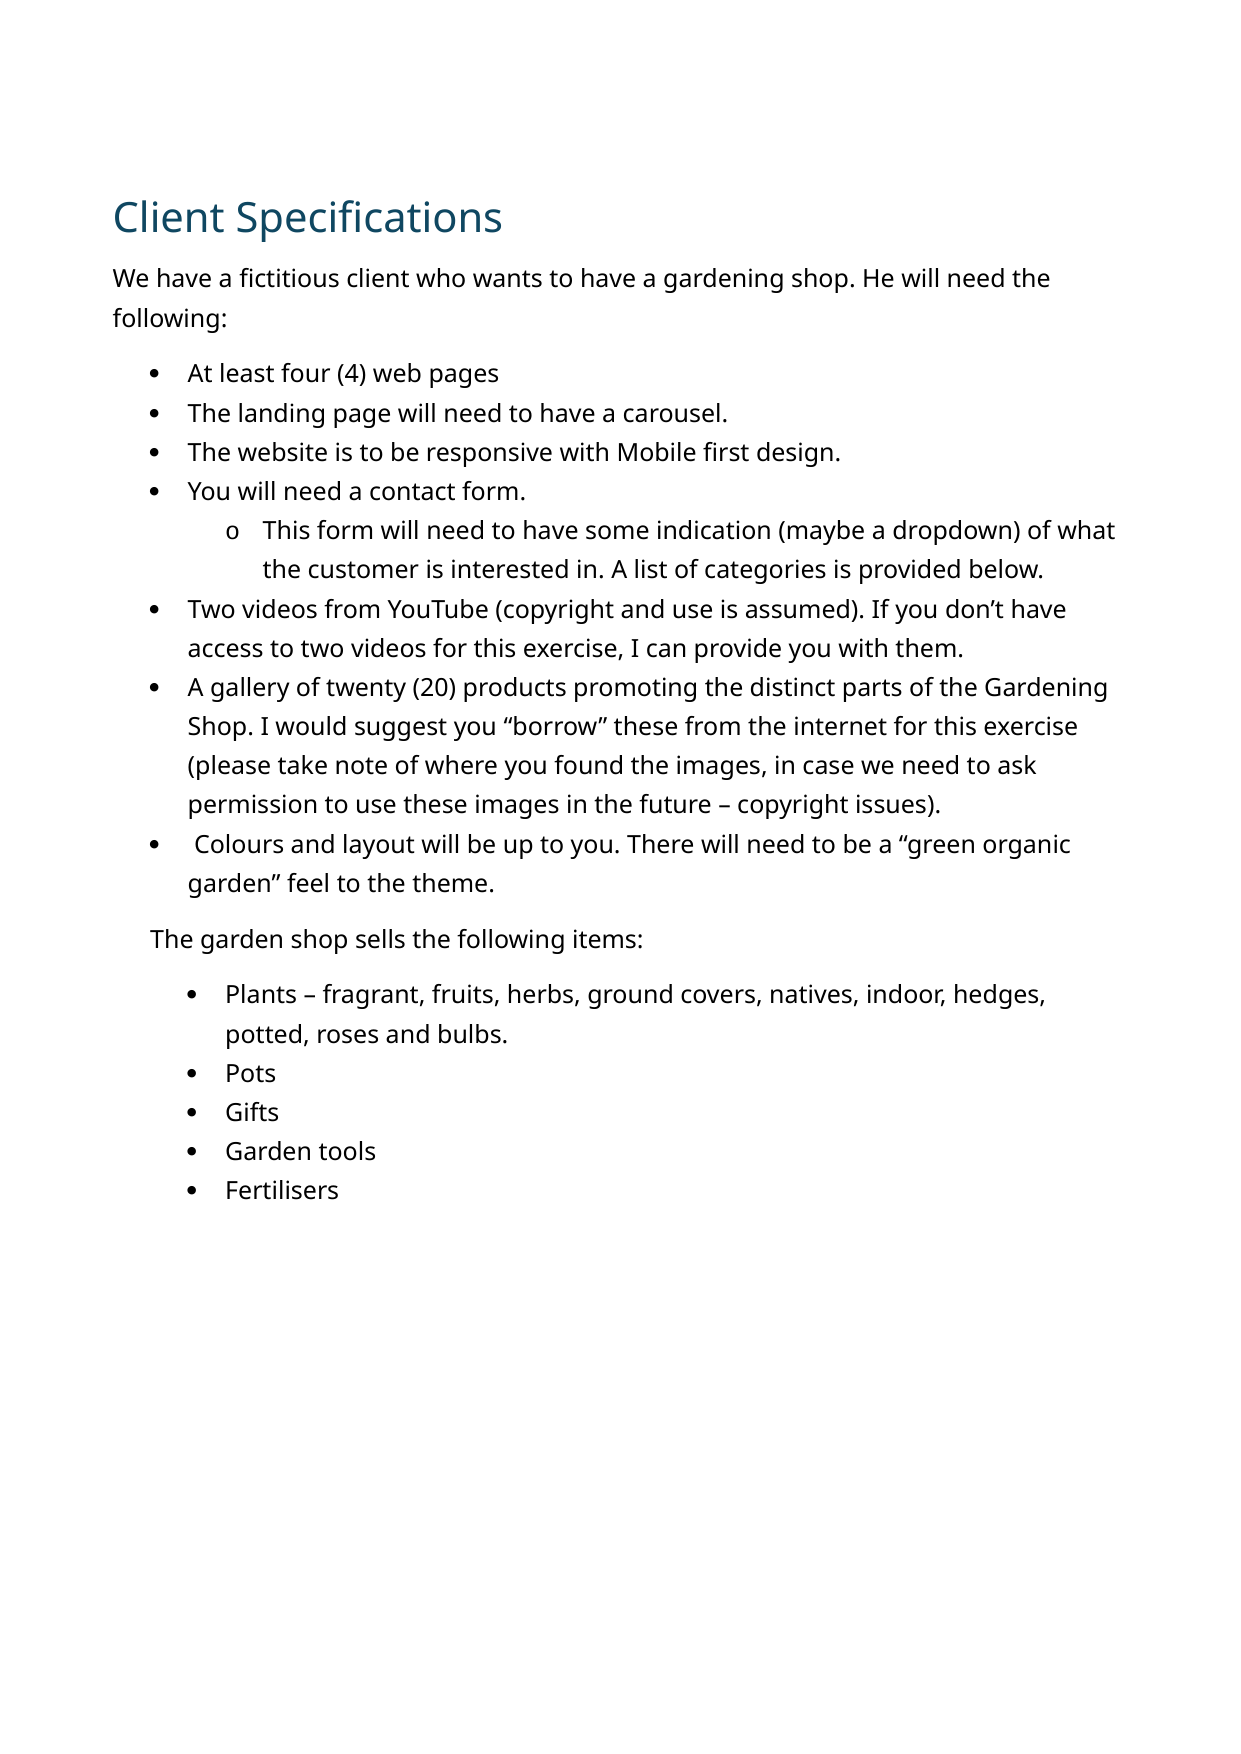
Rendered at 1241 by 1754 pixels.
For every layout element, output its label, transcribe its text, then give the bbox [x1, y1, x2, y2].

list You will need a contact form. [150, 473, 1128, 508]
list Gifts [187, 1094, 1128, 1129]
text The garden shop sells the following items: [150, 921, 1128, 955]
list Plants – fragrant, fruits, herbs, ground covers, natives, indoor, hedges, potted, roses and bulbs. [187, 977, 1128, 1050]
list A gallery of twenty (20) products promoting the distinct parts of the Gardening Shop. I would suggest you “borrow” these from the internet for this exercise (please take note of where you found the images, in case we need to ask permission to use these images in the future – copyright issues). [150, 669, 1128, 821]
list The landing page will need to have a carousel. [150, 395, 1128, 429]
list The website is to be responsive with Mobile first design. [150, 434, 1128, 468]
list Two videos from YouTube (copyright and use is assumed). If you don’t have access to two videos for this exercise, I can provide you with them. [150, 591, 1128, 664]
list Garden tools [187, 1134, 1128, 1168]
list This form will need to have some indication (maybe a dropdown) of what the customer is interested in. A list of categories is provided below. [225, 513, 1128, 586]
list Colours and layout will be up to you. There will need to be a “green organic garden” feel to the theme. [150, 826, 1128, 899]
text We have a fictitious client who wants to have a gardening shop. He will need the following: [112, 261, 1128, 334]
subtitle Client Specifications [112, 187, 1128, 244]
list Pots [187, 1055, 1128, 1089]
list Fertilisers [187, 1173, 1128, 1207]
list At least four (4) web pages [150, 356, 1128, 390]
